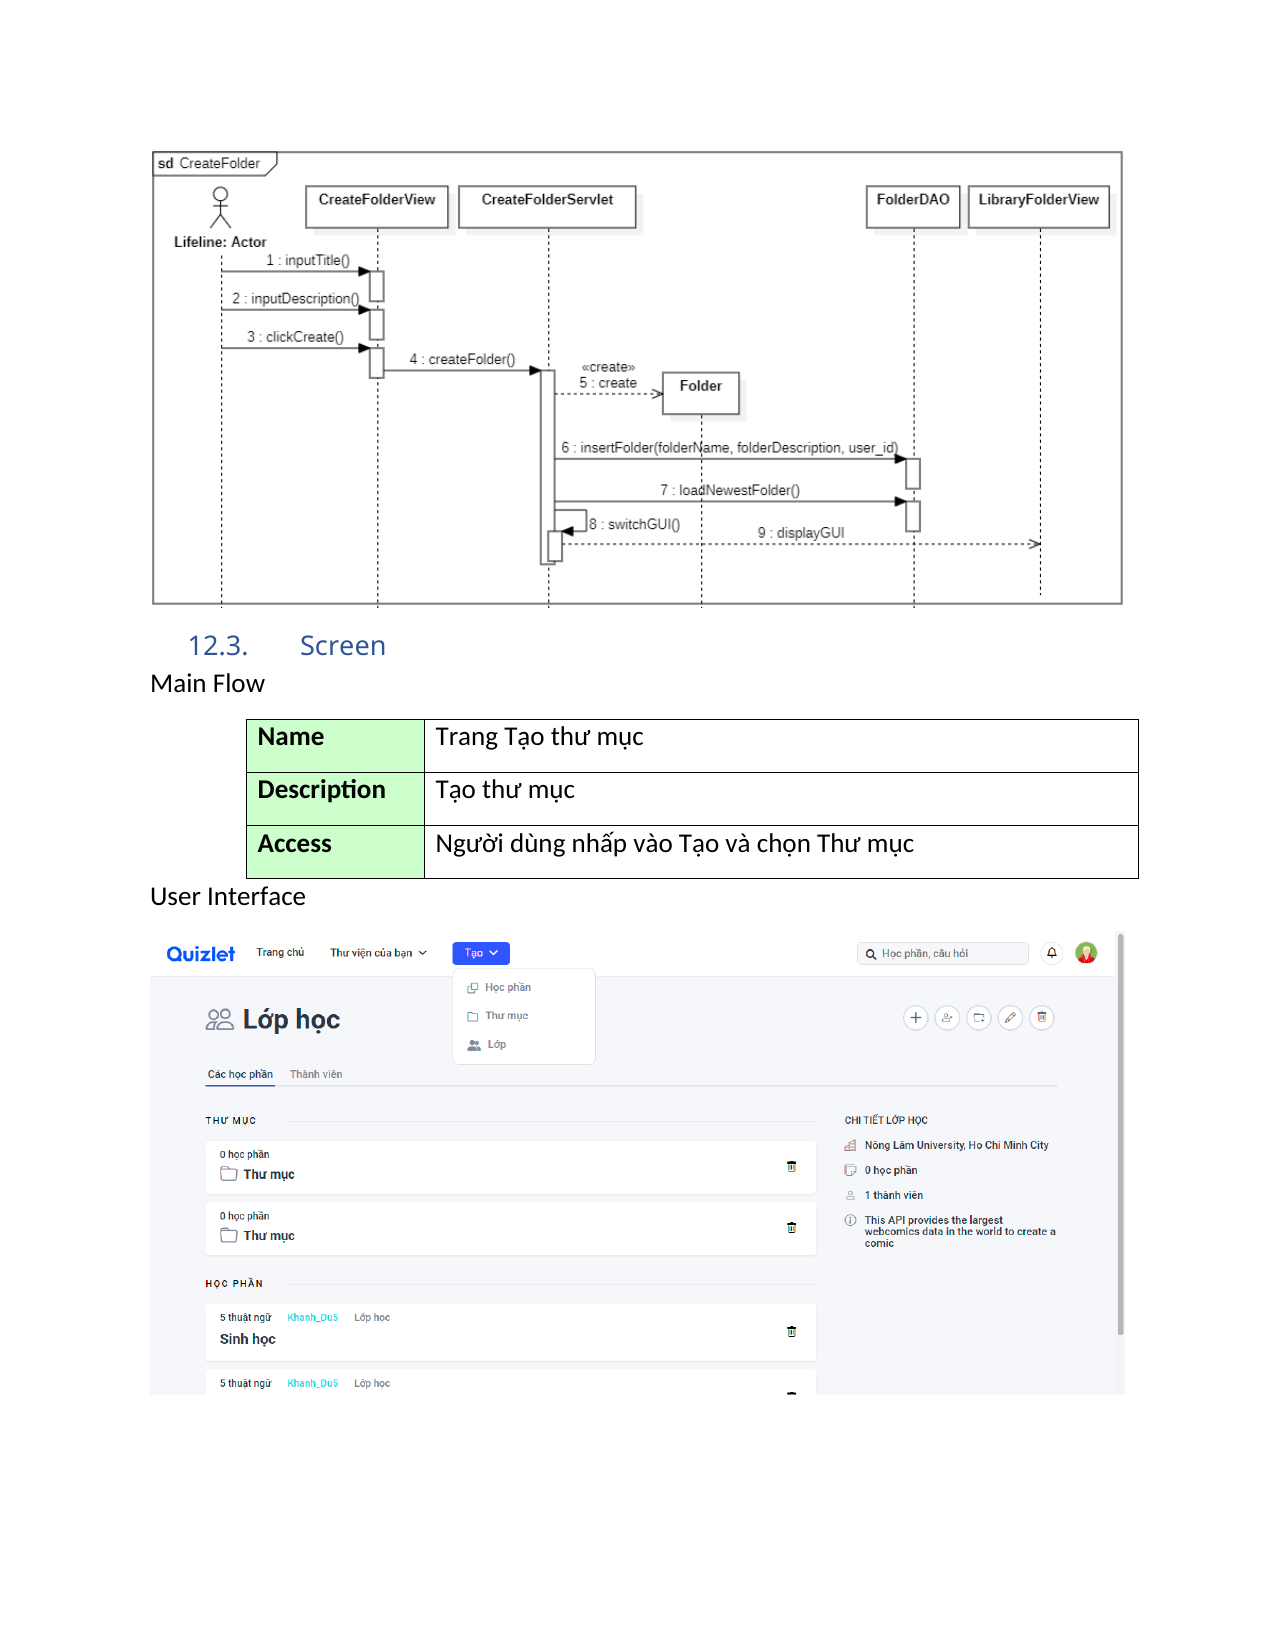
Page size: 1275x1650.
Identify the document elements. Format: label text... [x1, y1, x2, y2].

table_cell Người dùng nhấp vào Tạo và chọn Thư mục [425, 826, 1138, 878]
table_cell Description [247, 773, 424, 825]
text User Interface [150, 879, 1125, 912]
table_cell Tạo thư mục [425, 773, 1138, 825]
table_header Name [247, 720, 424, 772]
table_cell Access [247, 826, 424, 878]
table_header Trang Tạo thư mục [425, 720, 1138, 772]
subtitle Screen [187, 626, 1125, 663]
text Main Flow [150, 666, 1125, 699]
picture [150, 150, 1125, 608]
picture [150, 931, 1125, 1395]
